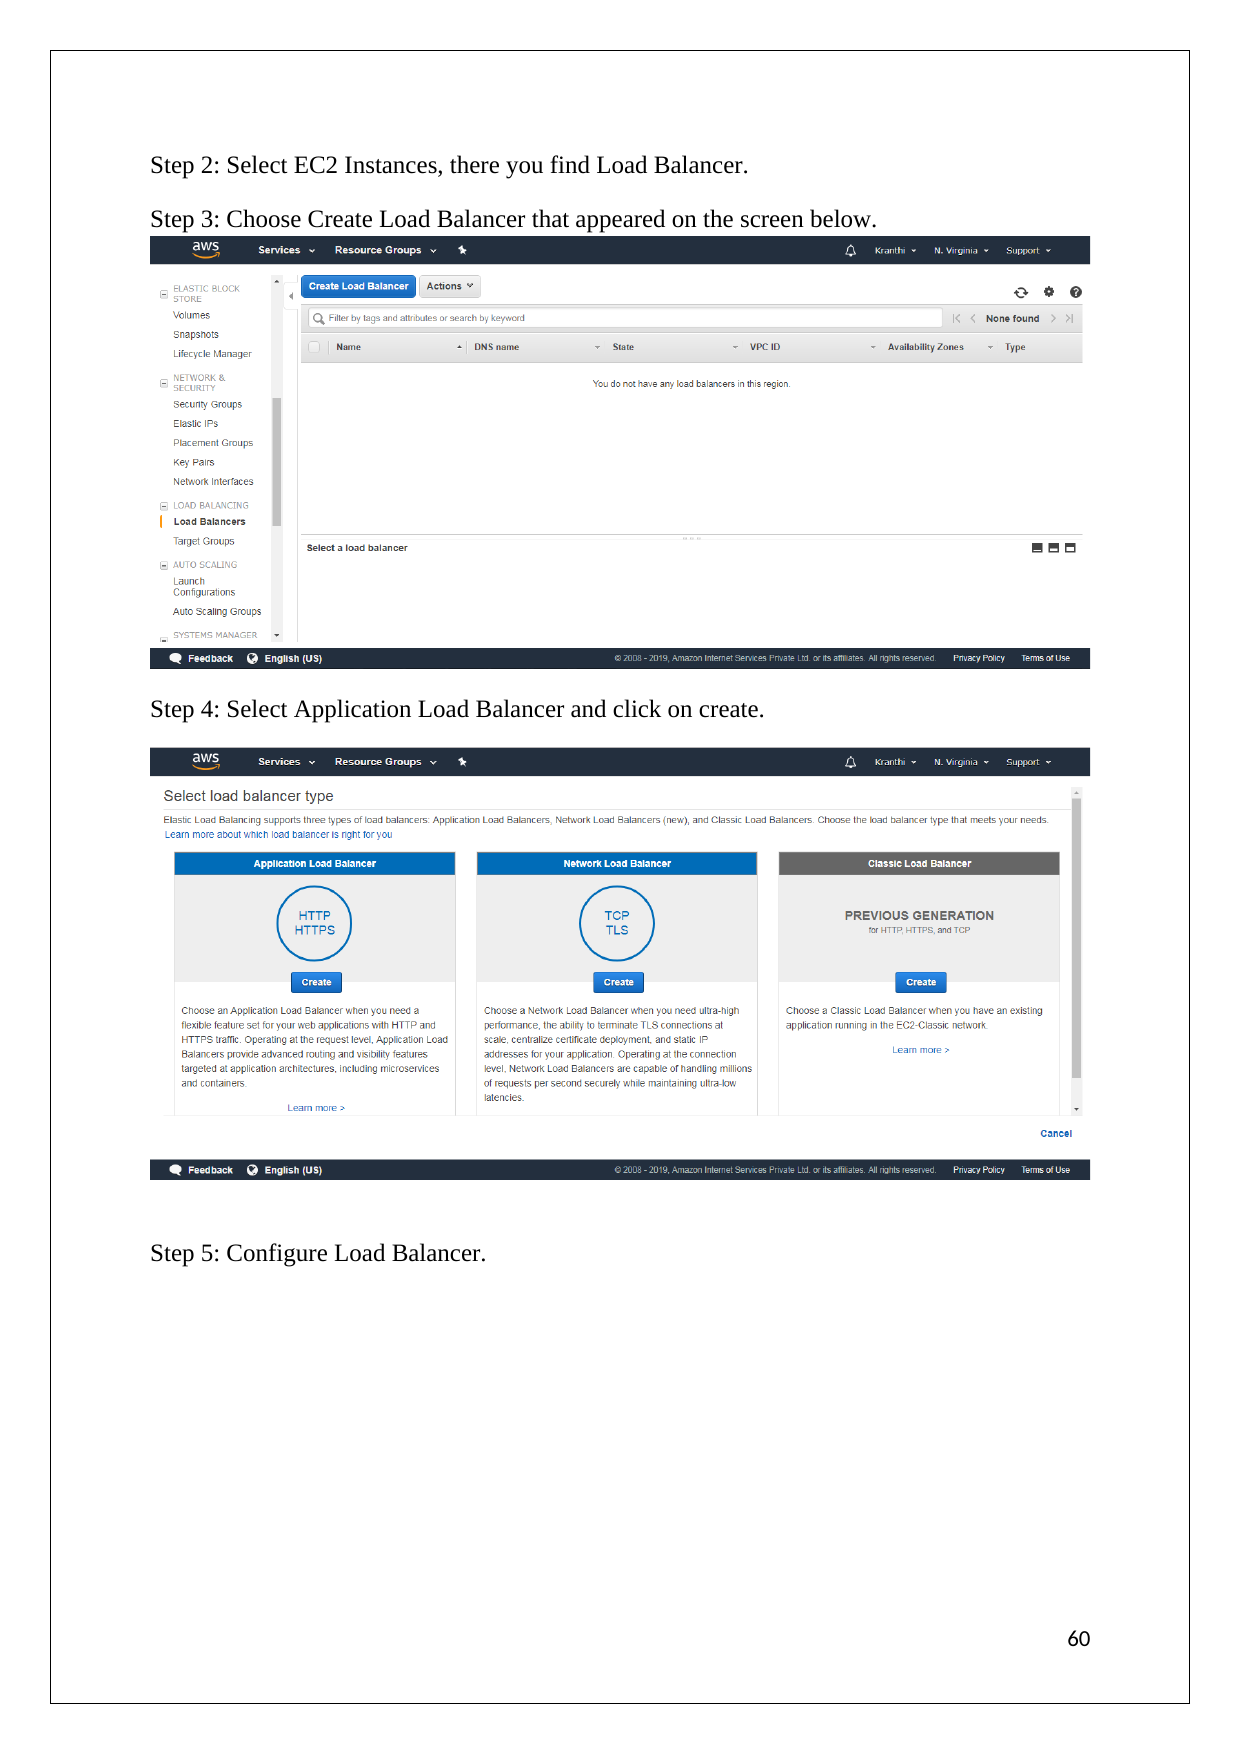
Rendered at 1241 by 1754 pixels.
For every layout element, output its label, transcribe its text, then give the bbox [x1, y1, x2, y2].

text Step 2: Select EC2 Instances, there you find Load Balancer. [150, 150, 1090, 179]
text Step 4: Select Application Load Balancer and click on create. [150, 694, 1090, 722]
text Step 5: Configure Load Balancer. [150, 1238, 1090, 1266]
picture [150, 747, 1091, 1180]
picture [150, 236, 1091, 669]
text Step 3: Choose Create Load Balancer that appeared on the screen below. [150, 204, 1090, 236]
